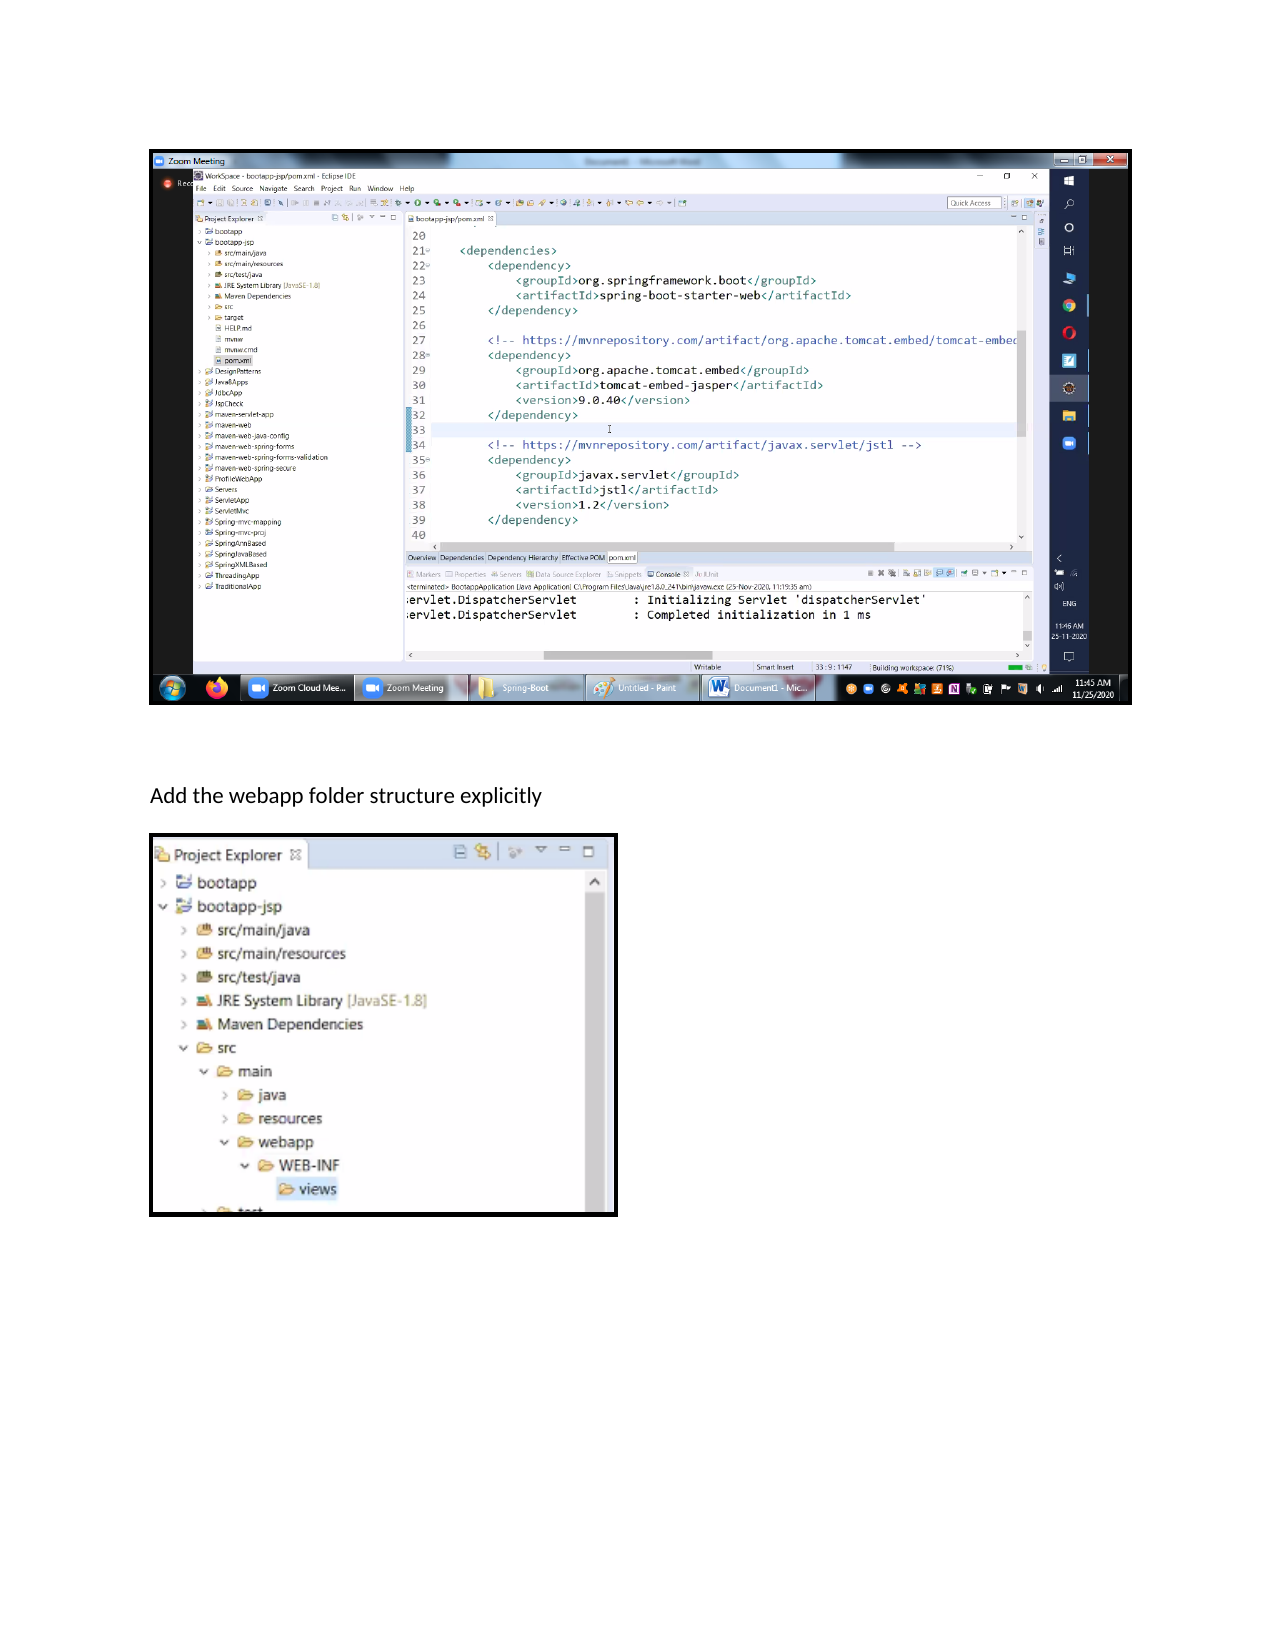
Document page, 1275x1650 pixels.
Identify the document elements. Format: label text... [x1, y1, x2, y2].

picture [153, 153, 1128, 701]
picture [153, 837, 614, 1212]
text Add the webapp folder structure explicitly [150, 781, 1125, 809]
